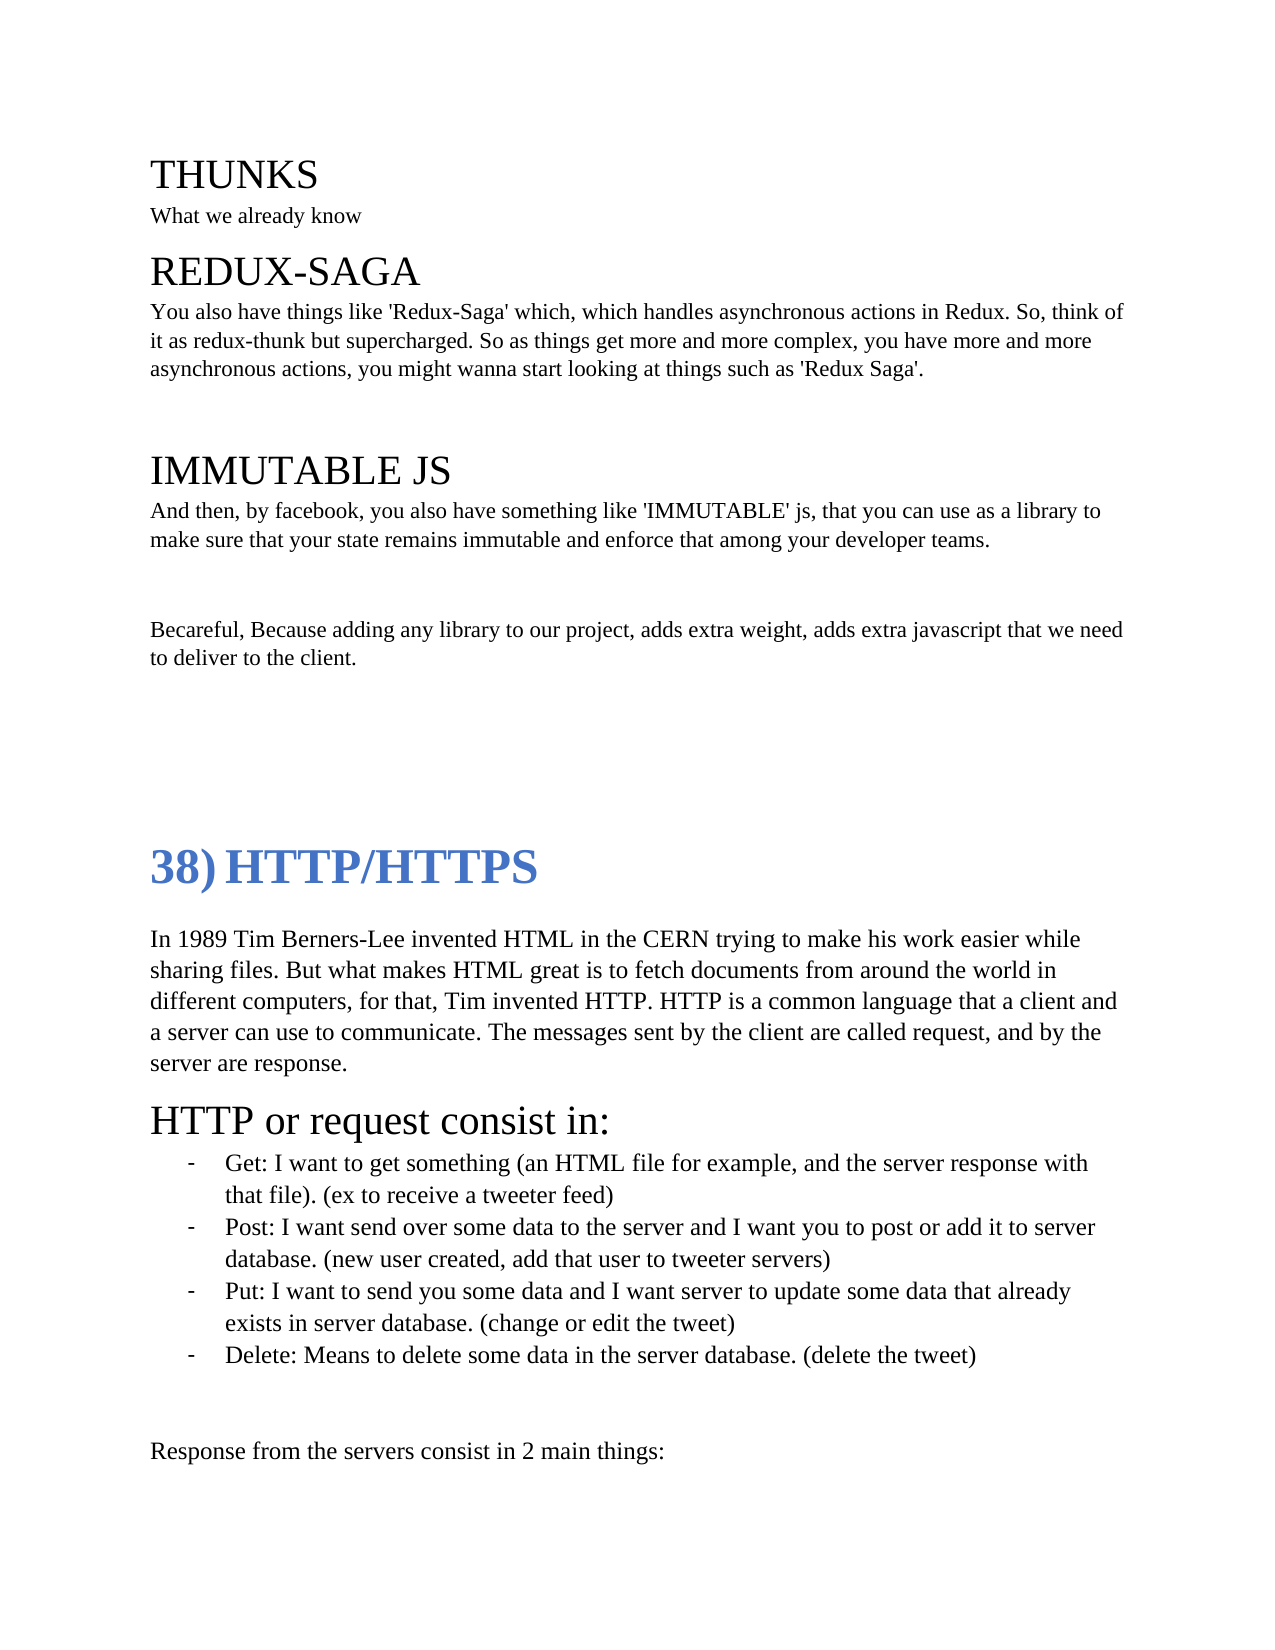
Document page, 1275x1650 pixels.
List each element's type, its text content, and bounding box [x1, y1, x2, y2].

text You also have things like 'Redux-Saga' which, which handles asynchronous actions in Redux. So, think of it as redux-thunk but supercharged. So as things get more and more complex, you have more and more asynchronous actions, you might wanna start looking at things such as 'Redux Saga'. [150, 298, 1125, 382]
list Delete: Means to delete some data in the server database. (delete the tweet) [187, 1339, 1125, 1369]
list Post: I want send over some data to the server and I want you to post or add it to server database. (new user created, add that user to tweeter servers) [187, 1211, 1125, 1273]
list Get: I want to get something (an HTML file for example, and the server response with that file). (ex to receive a tweeter feed) [187, 1147, 1125, 1209]
subtitle REDUX-SAGA [150, 247, 1125, 295]
text Becareful, Because adding any library to our project, adds extra weight, adds extra javascript that we need to deliver to the client. [150, 616, 1125, 671]
text In 1989 Tim Berners-Lee invented HTML in the CERN trying to make his work easier while sharing files. But what makes HTML great is to fetch documents from around the world in different computers, for that, Tim invented HTTP. HTTP is a common language that a client and a server can use to communicate. The messages sent by the client are called request, and by the server are response. [150, 924, 1125, 1077]
text And then, by facebook, you also have something like 'IMMUTABLE' js, that you can use as a library to make sure that your state remains immutable and enforce that among your developer teams. [150, 497, 1125, 552]
text Response from the servers consist in 2 main things: [150, 1436, 1125, 1465]
text What we already know [150, 202, 1125, 228]
subtitle HTTP or request consist in: [150, 1096, 1125, 1144]
list Put: I want to send you some data and I want server to update some data that already exists in server database. (change or edit the tweet) [187, 1275, 1125, 1337]
subtitle IMMUTABLE JS [150, 446, 1125, 493]
subtitle THUNKS [150, 150, 1125, 198]
subtitle HTTP/HTTPS [150, 837, 1125, 895]
